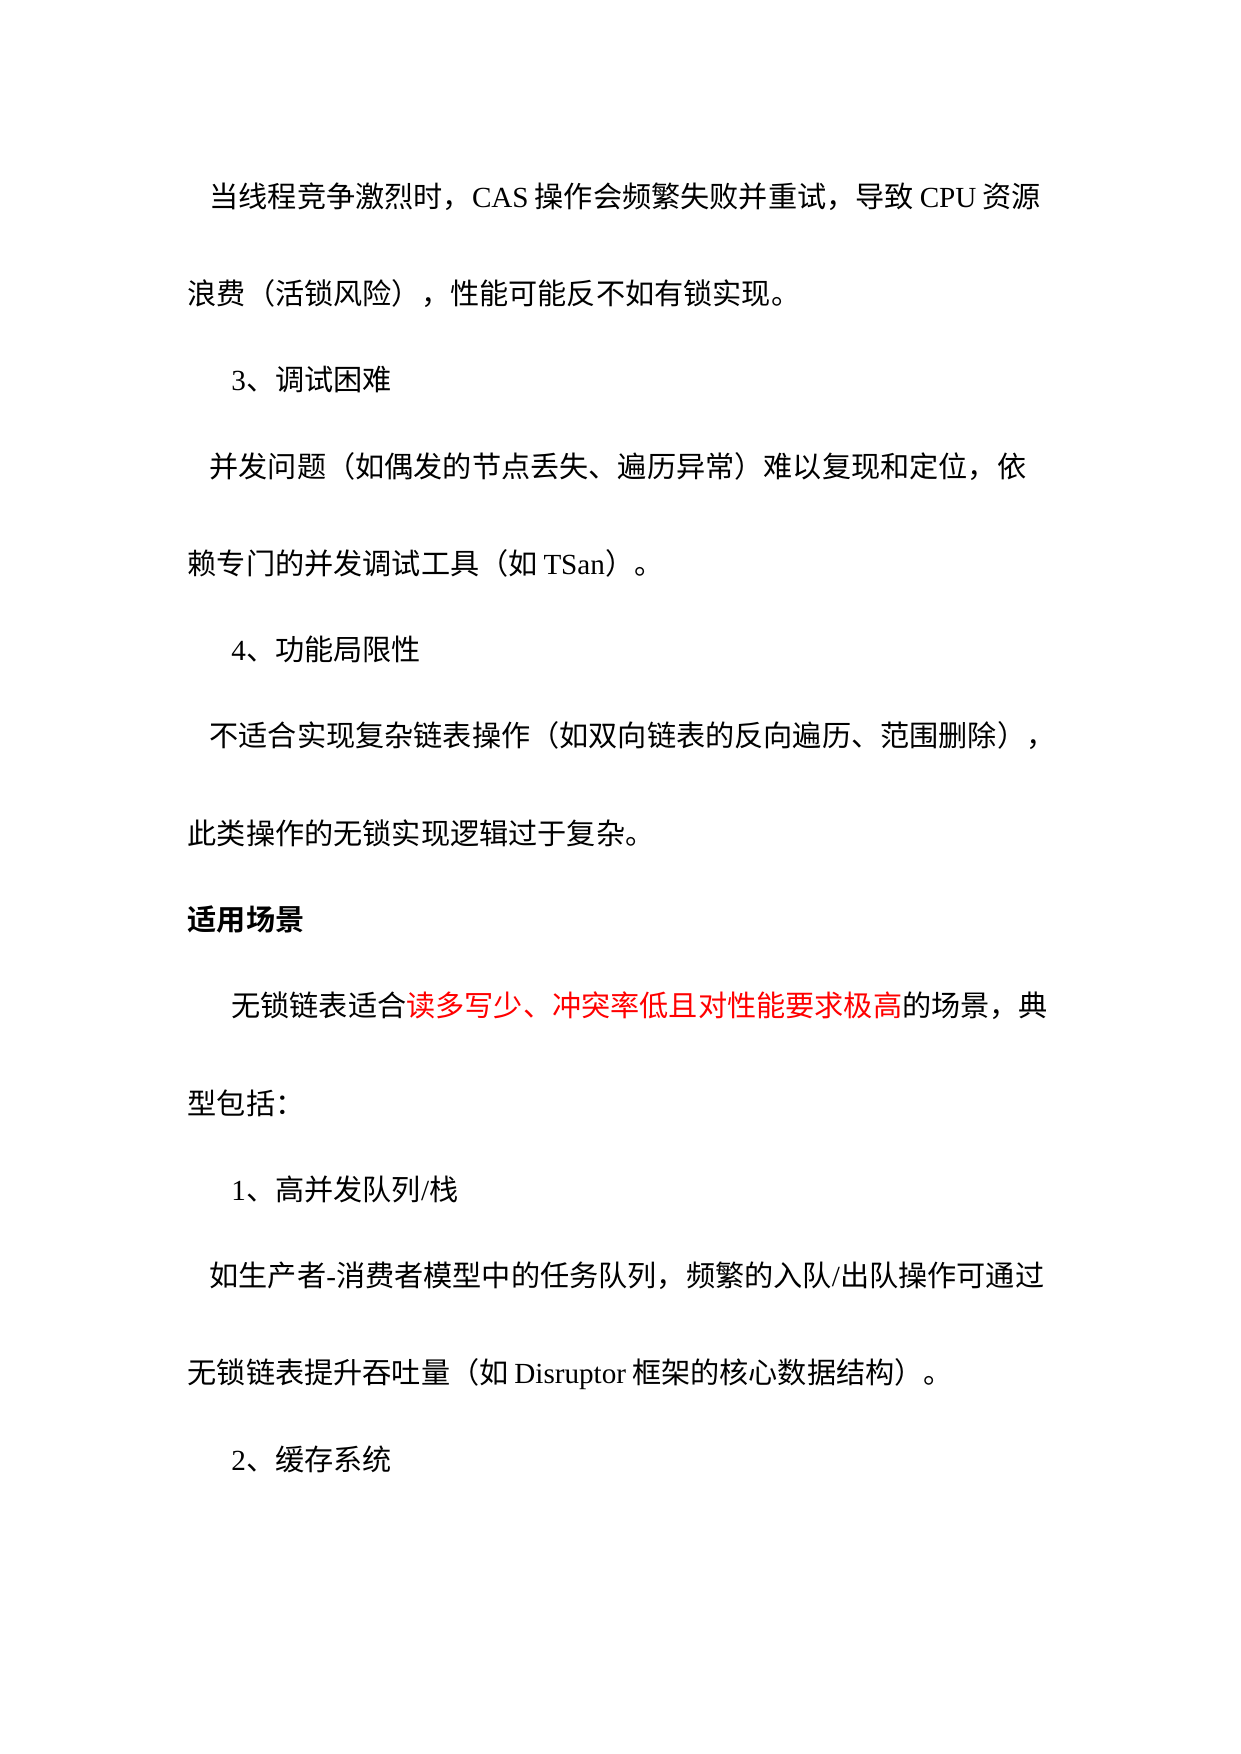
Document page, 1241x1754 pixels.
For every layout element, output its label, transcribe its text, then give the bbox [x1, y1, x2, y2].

text 如生产者-消费者模型中的任务队列，频繁的入队/出队操作可通过无锁链表提升吞吐量（如Disruptor框架的核心数据结构）。 [187, 1241, 1053, 1404]
text 4、功能局限性 [187, 615, 1053, 680]
text 并发问题（如偶发的节点丢失、遍历异常）难以复现和定位，依赖专门的并发调试工具（如TSan）。 [187, 432, 1053, 594]
text 当线程竞争激烈时，CAS操作会频繁失败并重试，导致CPU资源浪费（活锁风险），性能可能反不如有锁实现。 [187, 162, 1053, 324]
subtitle 适用场景 [187, 885, 1053, 950]
text 1、高并发队列/栈 [187, 1155, 1053, 1220]
text 3、调试困难 [187, 346, 1053, 411]
text 无锁链表适合读多写少、冲突率低且对性能要求极高的场景，典型包括： [187, 971, 1053, 1134]
text 不适合实现复杂链表操作（如双向链表的反向遍历、范围删除），此类操作的无锁实现逻辑过于复杂。 [187, 702, 1053, 864]
text 2、缓存系统 [187, 1425, 1053, 1490]
